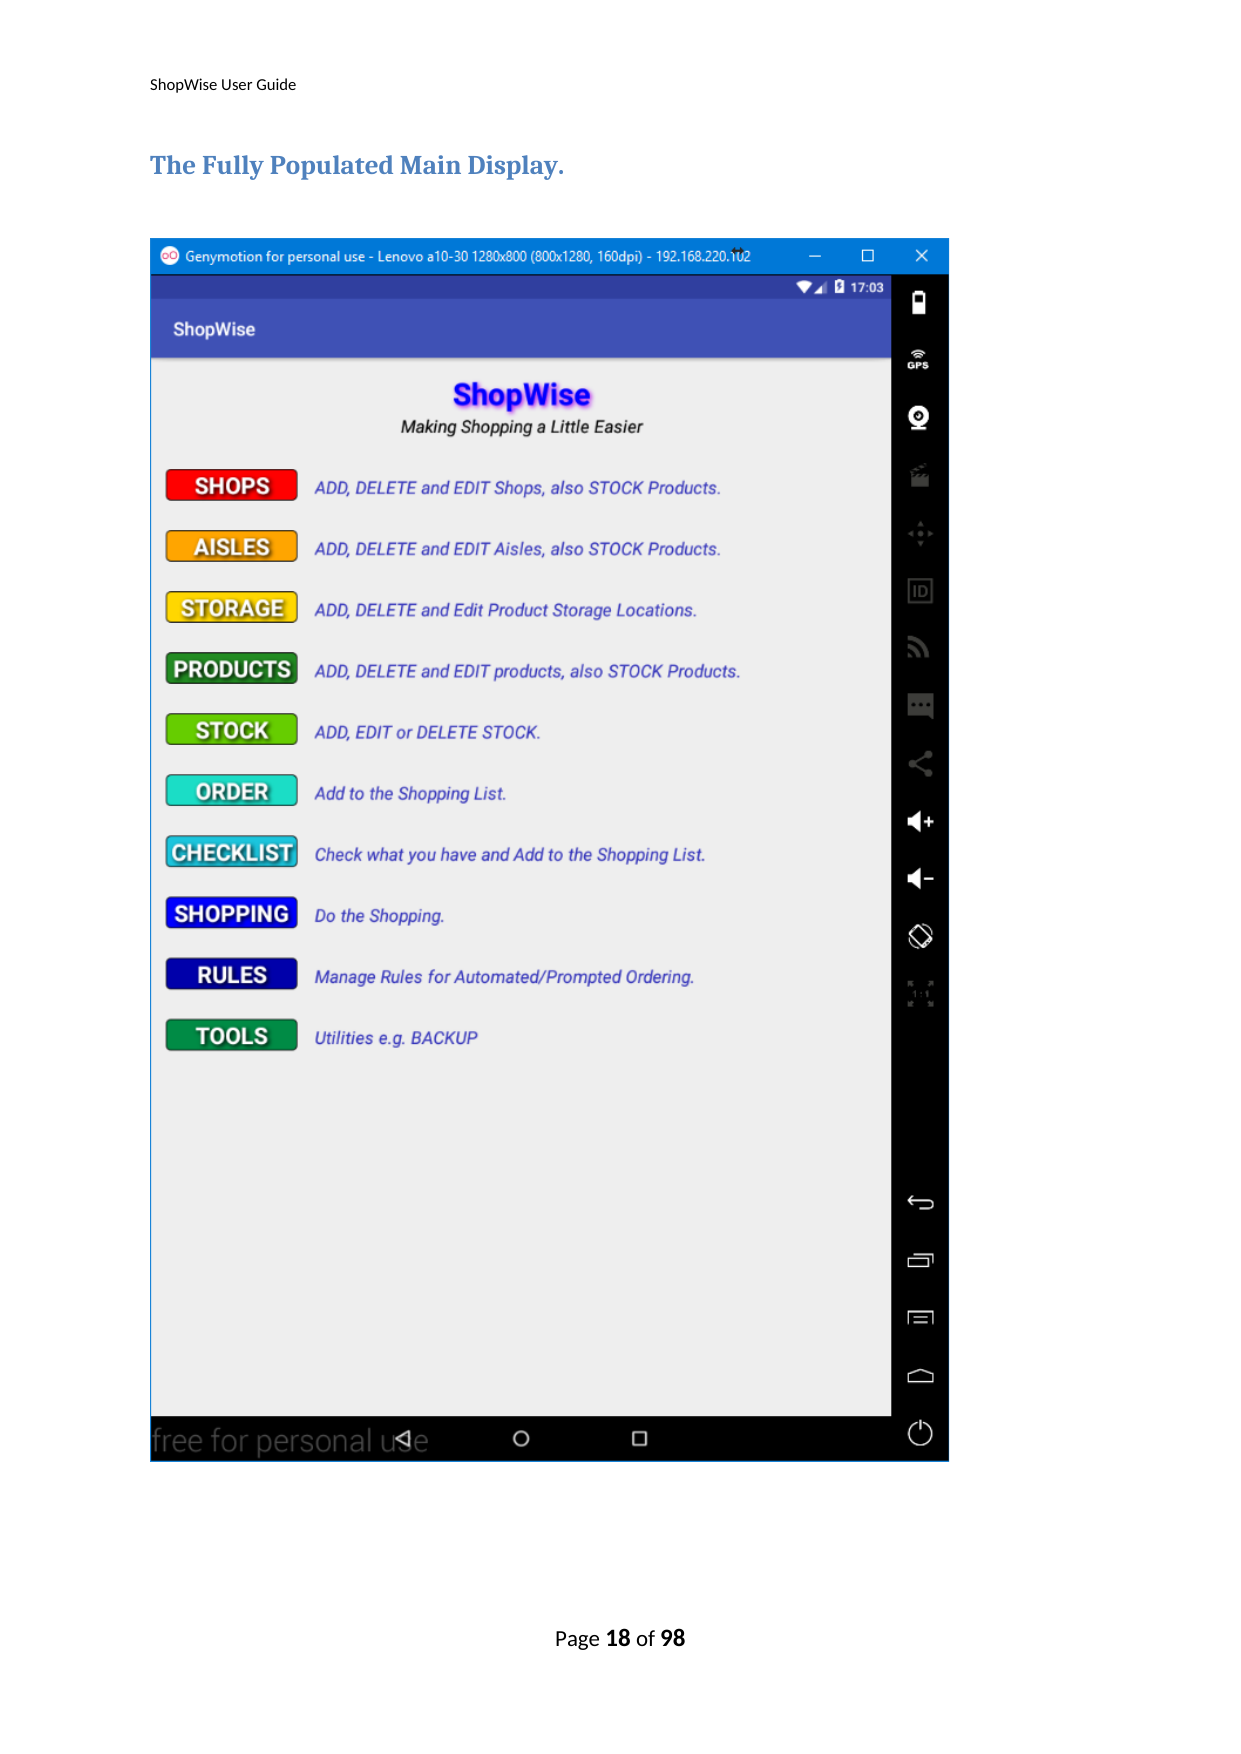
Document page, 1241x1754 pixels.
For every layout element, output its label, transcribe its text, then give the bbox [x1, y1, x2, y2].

picture [150, 238, 950, 1462]
subtitle The Fully Populated Main Display. [150, 150, 1090, 181]
